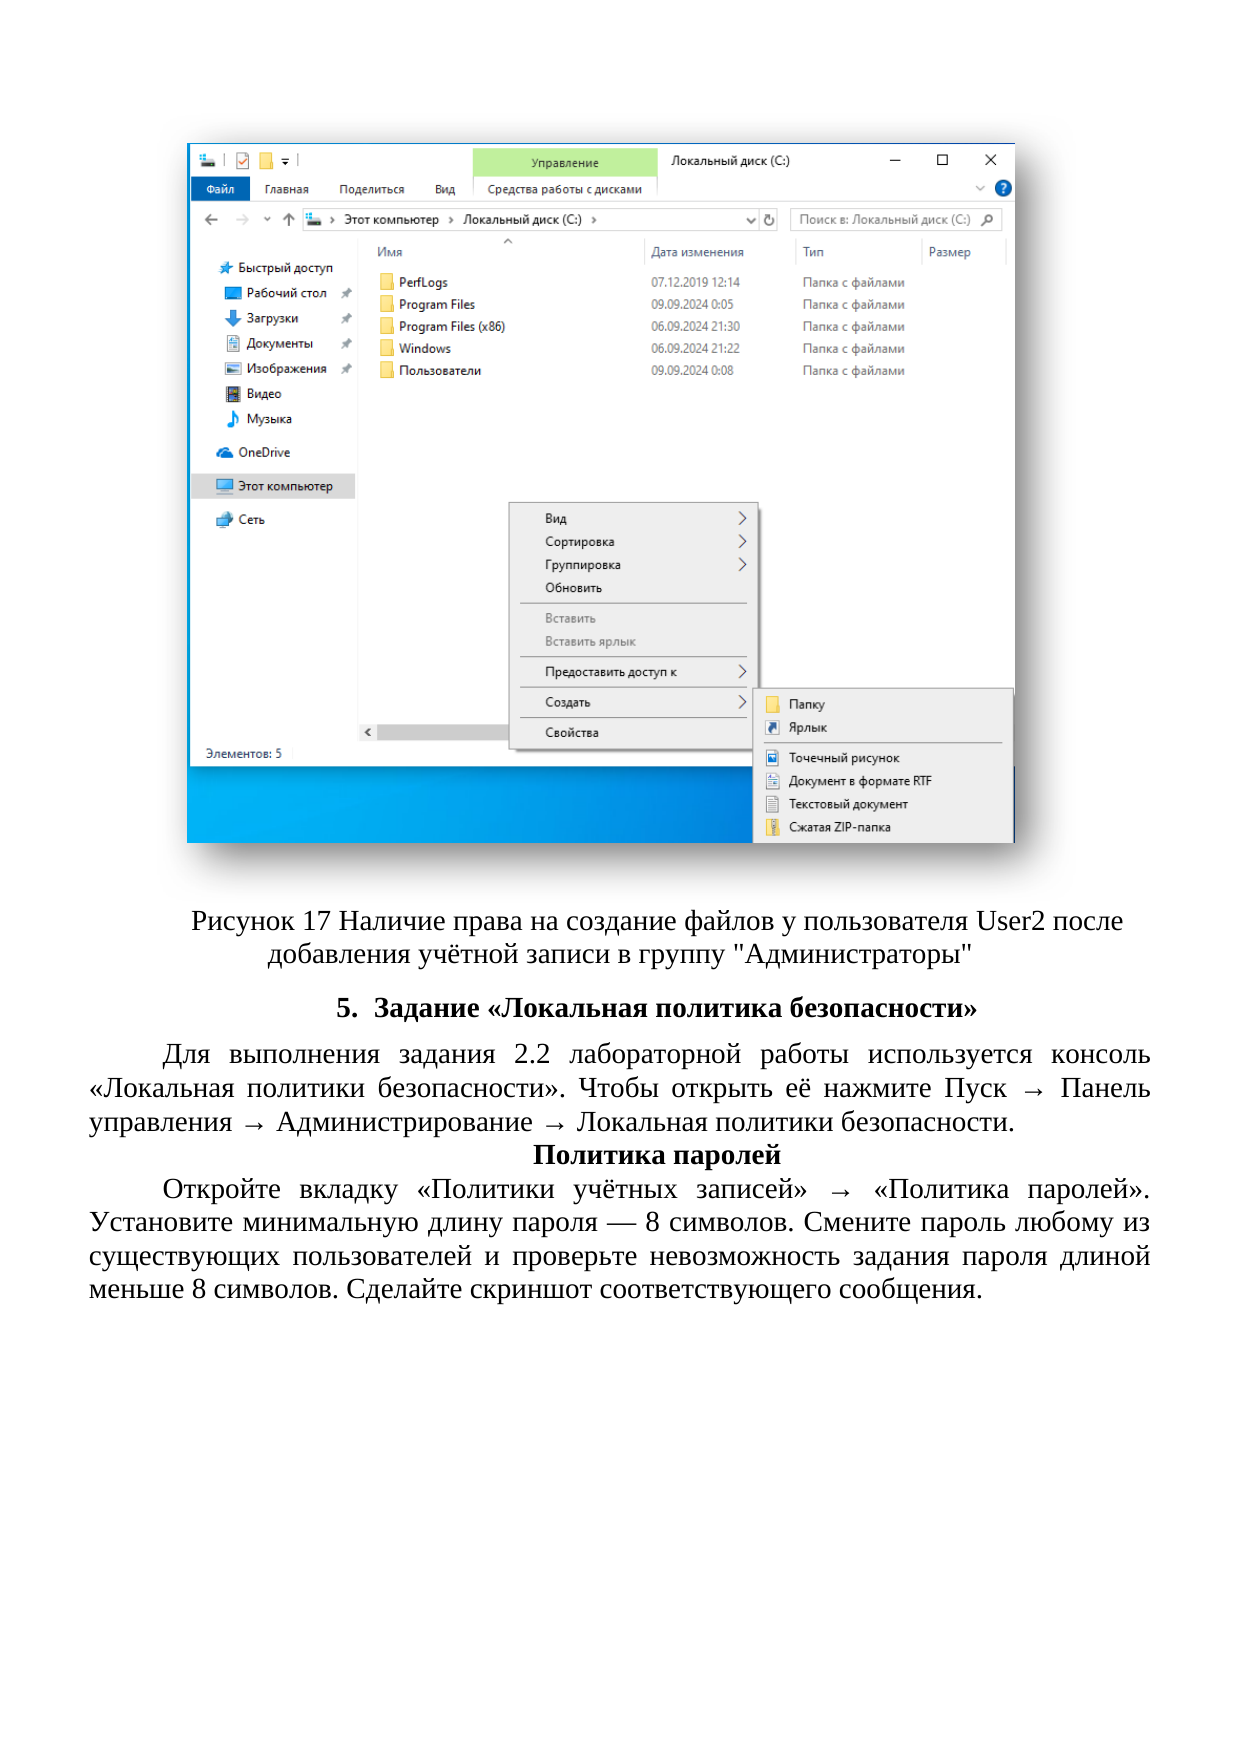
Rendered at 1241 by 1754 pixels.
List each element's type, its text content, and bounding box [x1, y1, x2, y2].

subtitle Задание «Локальная политика безопасности» [162, 991, 1152, 1024]
text Откройте вкладку «Политики учётных записей» → «Политика паролей». Установите минимальную длину пароля — 8 символов. Смените пароль любому из существующих пользователей и проверьте невозможность задания пароля длиной меньше 8 символов. Сделайте скриншот соответствующего сообщения. [89, 1171, 1152, 1305]
text Рисунок 17 Наличие права на создание файлов у пользователя User2 после добавления учётной записи в группу "Администраторы" [89, 903, 1152, 970]
text Для выполнения задания 2.2 лабораторной работы используется консоль «Локальная политики безопасности». Чтобы открыть её нажмите Пуск → Панель управления → Администрирование → Локальная политики безопасности. [89, 1037, 1152, 1137]
text Политика паролей [89, 1137, 1152, 1171]
picture [191, 143, 1015, 843]
